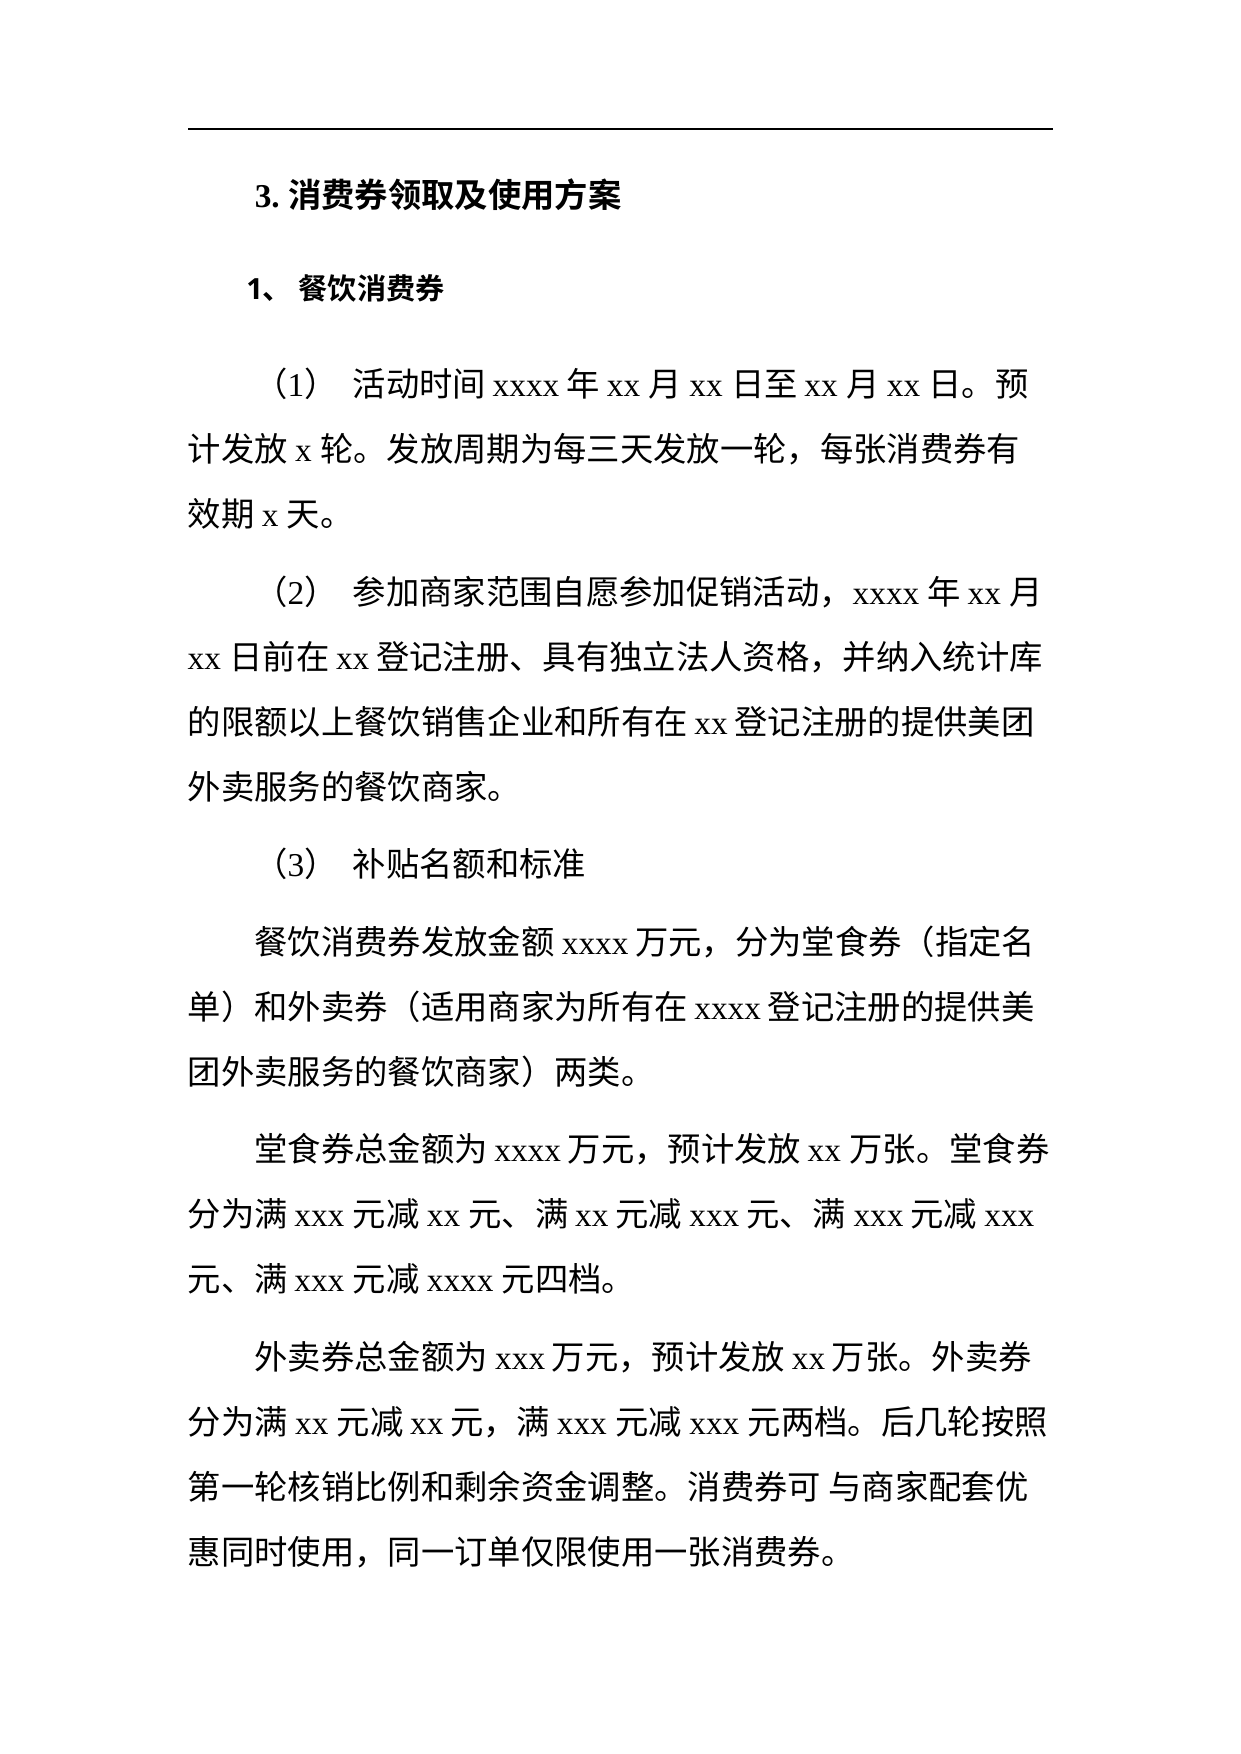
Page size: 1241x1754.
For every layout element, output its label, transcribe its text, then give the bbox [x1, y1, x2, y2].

text （1） 活动时间xxxx年 xx 月 xx 日至xx 月 xx 日。预计发放 x 轮。发放周期为每三天发放一轮，每张消费券有效期 x 天。 [187, 350, 1053, 545]
text （3） 补贴名额和标准 [187, 830, 1053, 895]
text 餐饮消费券发放金额 xxxx万元，分为堂食券（指定名单）和外卖券（适用商家为所有在xxxx登记注册的提供美团外卖服务的餐饮商家）两类。 [187, 907, 1053, 1102]
subtitle 3. 消费券领取及使用方案 [187, 160, 1053, 225]
text （2） 参加商家范围自愿参加促销活动，xxxx 年xx 月 xx 日前在xx登记注册、具有独立法人资格，并纳入统计库的限额以上餐饮销售企业和所有在xx登记注册的提供美团外卖服务的餐饮商家。 [187, 557, 1053, 817]
subtitle 1、 餐饮消费券 [187, 254, 1053, 319]
text 外卖券总金额为 xxx万元，预计发放xx万张。外卖券分为满 xx 元减xx元，满xxx 元减 xxx 元两档。后几轮按照第一轮核销比例和剩余资金调整。消费券可 与商家配套优惠同时使用，同一订单仅限使用一张消费券。 [187, 1322, 1053, 1582]
text 堂食券总金额为xxxx万元，预计发放xx 万张。堂食券分为满xxx 元减 xx 元、满xx元减 xxx元、满 xxx元减 xxx元、满xxx 元减 xxxx 元四档。 [187, 1115, 1053, 1310]
